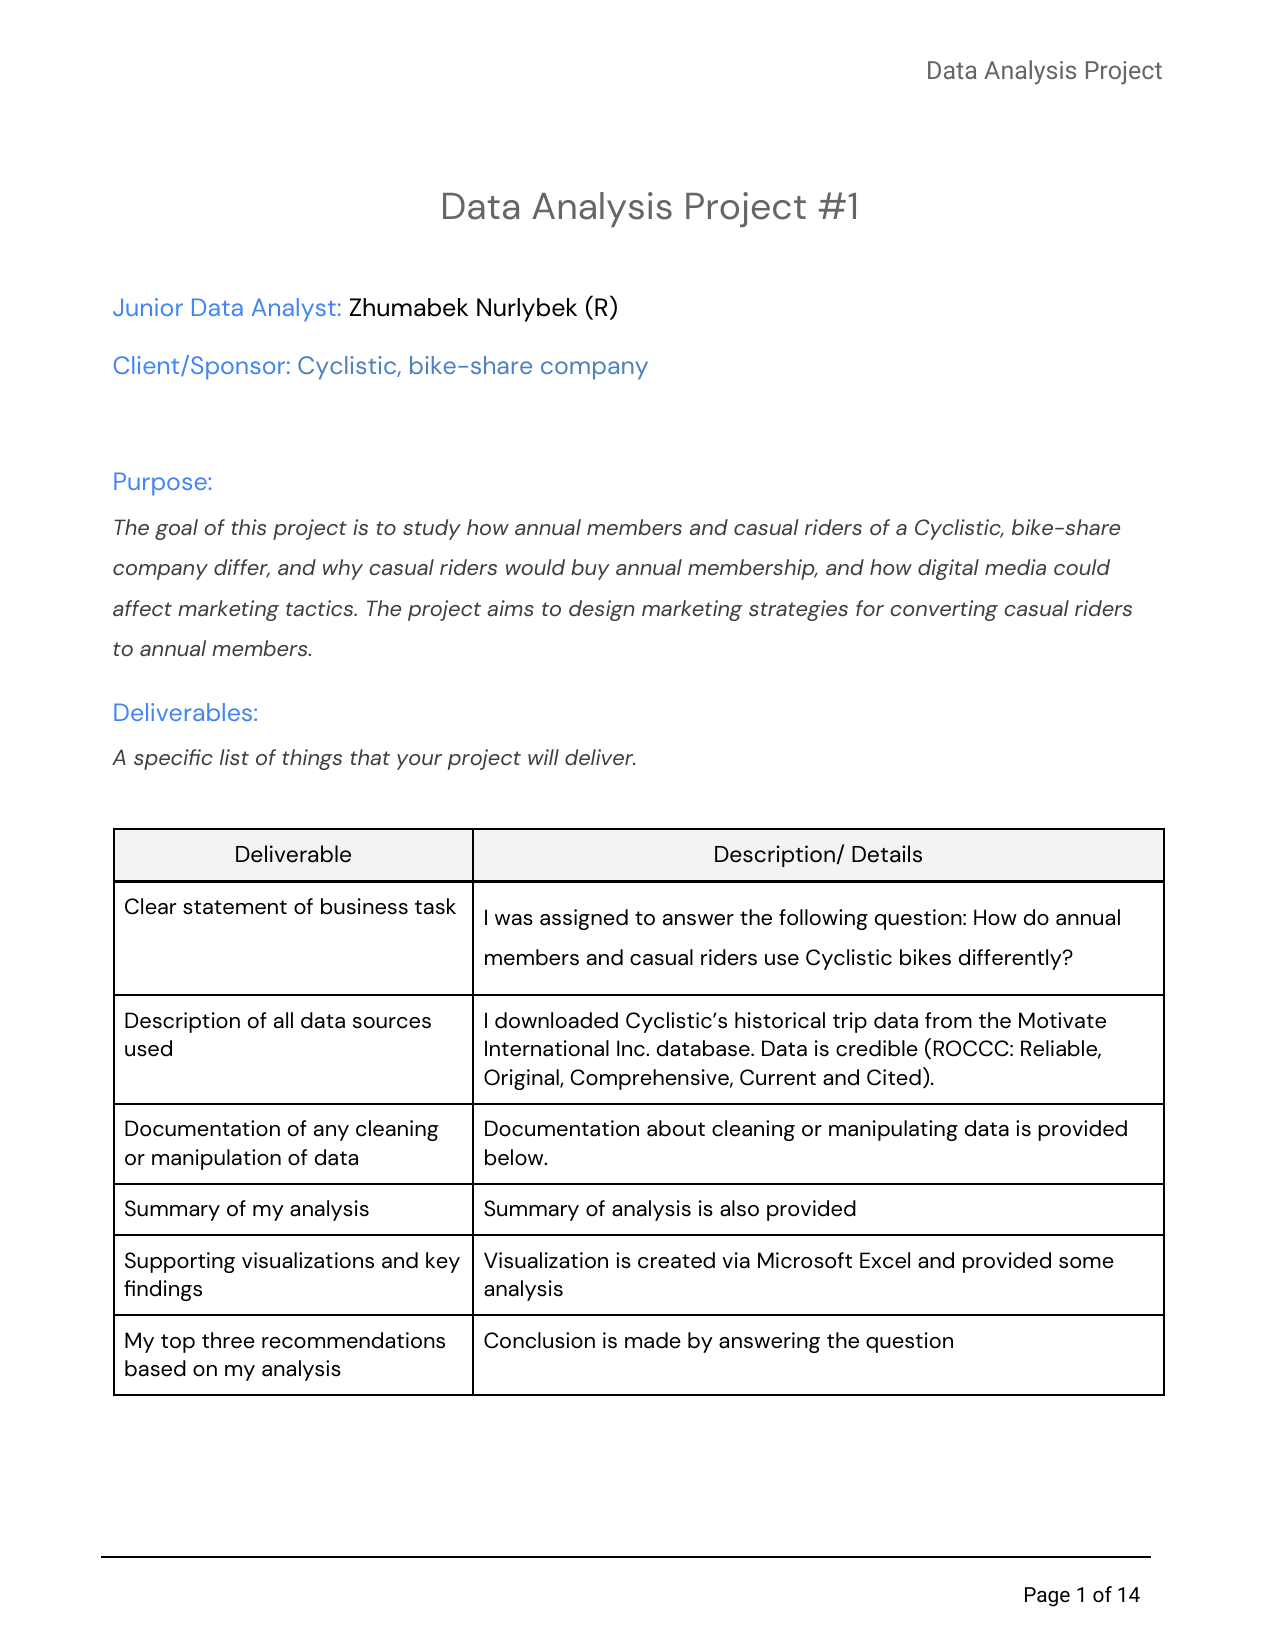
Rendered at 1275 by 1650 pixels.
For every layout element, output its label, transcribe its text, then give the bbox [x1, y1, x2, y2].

subtitle Deliverables: [112, 696, 1162, 729]
table_cell Documentation about cleaning or manipulating data is provided below. [474, 1105, 1163, 1182]
table_header Description/ Details [474, 830, 1163, 880]
table_header Deliverable [115, 830, 472, 880]
table_cell Summary of my analysis [115, 1185, 472, 1234]
table_cell Supporting visualizations and key findings [115, 1236, 472, 1314]
table_cell Clear statement of business task [115, 883, 472, 994]
subtitle Junior Data Analyst: Zhumabek Nurlybek (R) [112, 291, 1162, 324]
table_cell Description of all data sources used [115, 996, 472, 1102]
table_cell I was assigned to answer the following question: How do annual members and casual riders use Cyclistic bikes differently? [474, 883, 1163, 994]
subtitle Client/Sponsor: Cyclistic, bike-share company [112, 349, 1162, 382]
table_cell Documentation of any cleaning or manipulation of data [115, 1105, 472, 1182]
subtitle Purpose: [112, 466, 1162, 498]
table_cell Visualization is created via Microsoft Excel and provided some analysis [474, 1236, 1163, 1314]
subtitle Data Analysis Project #1 [112, 182, 1162, 231]
table_cell Conclusion is made by answering the question [474, 1316, 1163, 1394]
text A specific list of things that your project will deliver. [112, 744, 1162, 772]
table_cell My top three recommendations based on my analysis [115, 1316, 472, 1394]
table_cell I downloaded Cyclistic’s historical trip data from the Motivate International Inc. database. Data is credible (ROCCC: Reliable, Original, Comprehensive, Current and Cited). [474, 996, 1163, 1102]
text The goal of this project is to study how annual members and casual riders of a Cyclistic, bike-share company differ, and why casual riders would buy annual membership, and how digital media could affect marketing tactics. The project aims to design marketing strategies for converting casual riders to annual members. [112, 513, 1162, 663]
table_cell Summary of analysis is also provided [474, 1185, 1163, 1234]
